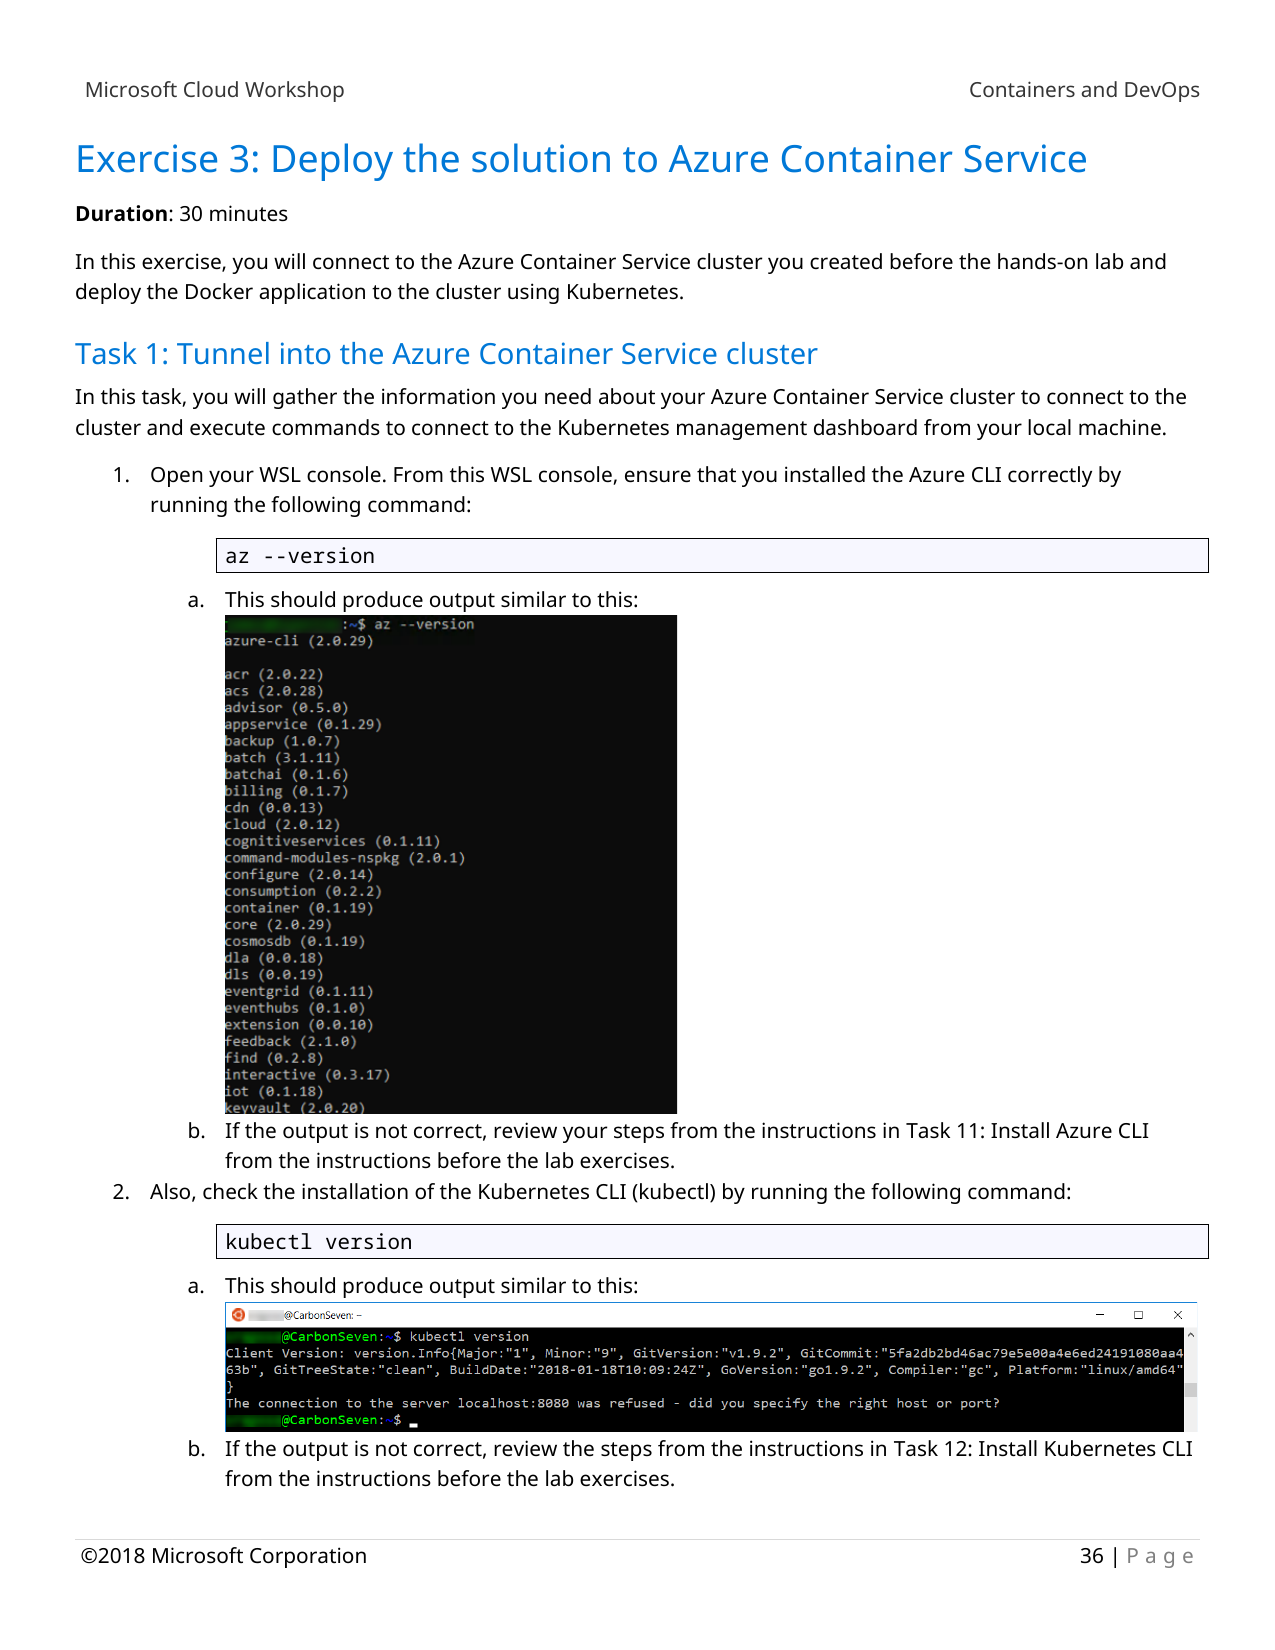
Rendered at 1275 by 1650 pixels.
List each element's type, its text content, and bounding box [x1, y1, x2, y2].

subtitle Exercise 3: Deploy the solution to Azure Container Service [75, 132, 1200, 183]
text Duration: 30 minutes [75, 199, 1200, 228]
text kubectl version [217, 1225, 1208, 1258]
list This should produce output similar to this: [187, 585, 1200, 613]
text az --version [217, 539, 1208, 572]
subtitle Task 1: Tunnel into the Azure Container Service cluster [75, 333, 1200, 373]
text In this exercise, you will connect to the Azure Container Service cluster you created before the hands-on lab and deploy the Docker application to the cluster using Kubernetes. [75, 247, 1200, 306]
picture [225, 615, 678, 1114]
text In this task, you will gather the information you need about your Azure Container Service cluster to connect to the cluster and execute commands to connect to the Kubernetes management dashboard from your local machine. [75, 382, 1200, 441]
list This should produce output similar to this: [187, 1272, 1200, 1300]
list If the output is not correct, review the steps from the instructions in Task 12: Install Kubernetes CLI from the instructions before the lab exercises. [187, 1434, 1200, 1493]
list If the output is not correct, review your steps from the instructions in Task 11: Install Azure CLI from the instructions before the lab exercises. [187, 1116, 1200, 1175]
list Also, check the installation of the Kubernetes CLI (kubectl) by running the following command: [112, 1177, 1200, 1206]
picture [225, 1302, 1198, 1432]
list Open your WSL console. From this WSL console, ensure that you installed the Azure CLI correctly by running the following command: [112, 460, 1200, 519]
